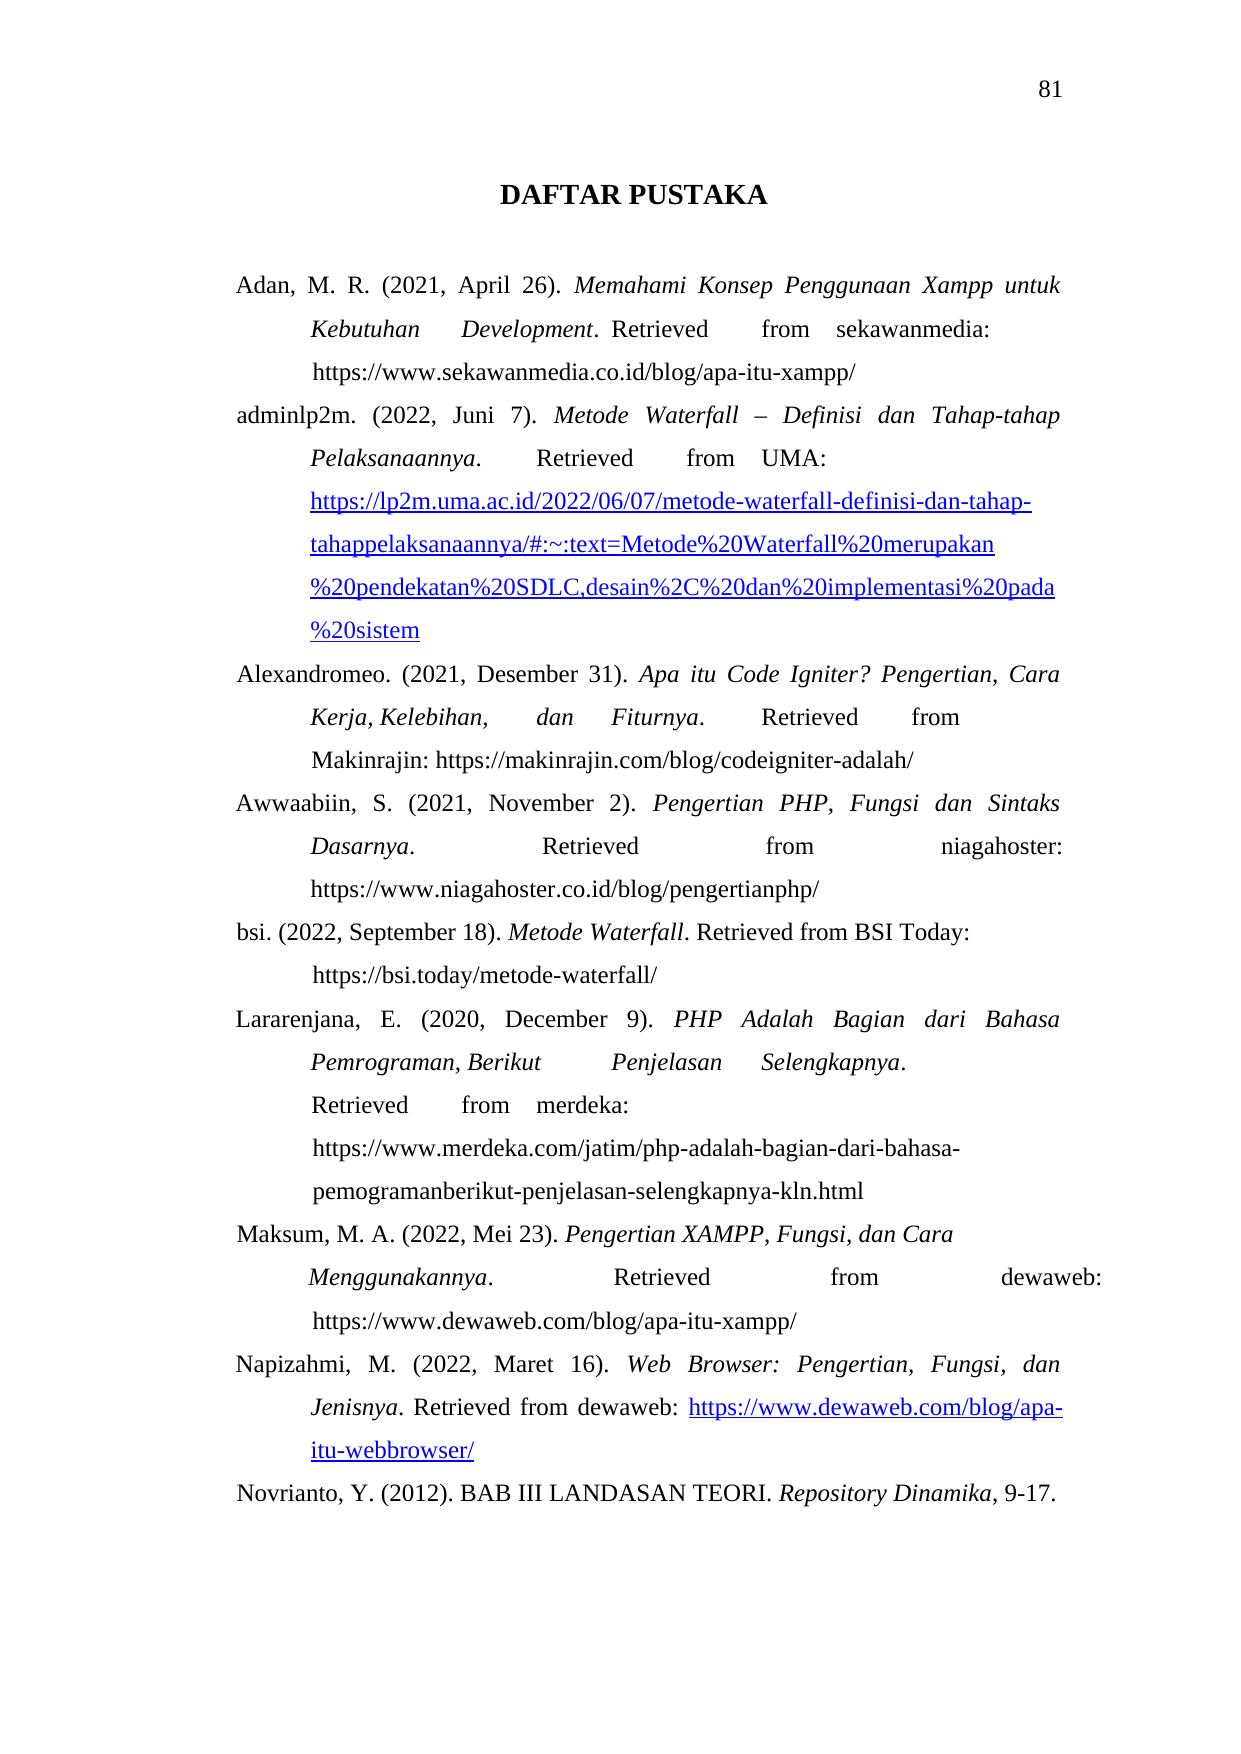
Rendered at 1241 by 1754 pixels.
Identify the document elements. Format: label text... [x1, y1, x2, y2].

text Novrianto, Y. (2012). BAB III LANDASAN TEORI. Repository Dinamika, 9-17. [236, 1478, 1063, 1507]
text Alexandromeo. (2021, Desember 31). Apa itu Code Igniter? Pengertian, Cara Kerja, Kelebihan, dan Fiturnya. Retrieved from Makinrajin: https://makinrajin.com/blog/codeigniter-adalah/ [236, 659, 1063, 774]
text adminlp2m. (2022, Juni 7). Metode Waterfall – Definisi dan Tahap-tahap Pelaksanaannya. Retrieved from UMA: https://lp2m.uma.ac.id/2022/06/07/metode-waterfall-definisi-dan-tahap-tahappelaksanaannya/#:~:text=Metode%20Waterfall%20merupakan%20pendekatan%20SDLC,desain%2C%20dan%20implementasi%20pada%20sistem [236, 400, 1063, 644]
text https://www.sekawanmedia.co.id/blog/apa-itu-xampp/ [312, 357, 1063, 386]
text Lararenjana, E. (2020, December 9). PHP Adalah Bagian dari Bahasa Pemrograman, Berikut Penjelasan Selengkapnya. Retrieved from merdeka: [235, 1004, 1063, 1119]
text https://www.dewaweb.com/blog/apa-itu-xampp/ [312, 1306, 1063, 1334]
text Menggunakannya. Retrieved from dewaweb: [236, 1262, 1063, 1291]
text https://bsi.today/metode-waterfall/ [312, 961, 1063, 989]
text Napizahmi, M. (2022, Maret 16). Web Browser: Pengertian, Fungsi, dan Jenisnya. Retrieved from dewaweb: https://www.dewaweb.com/blog/apa-itu-webbrowser/ [235, 1349, 1063, 1464]
text Adan, M. R. (2021, April 26). Memahami Konsep Penggunaan Xampp untuk Kebutuhan Development. Retrieved from sekawanmedia: [235, 271, 1063, 342]
subtitle DAFTAR PUSTAKA [236, 177, 1063, 211]
text Maksum, M. A. (2022, Mei 23). Pengertian XAMPP, Fungsi, dan Cara [236, 1219, 1063, 1248]
text bsi. (2022, September 18). Metode Waterfall. Retrieved from BSI Today: [236, 917, 1063, 946]
text https://www.merdeka.com/jatim/php-adalah-bagian-dari-bahasa-pemogramanberikut-penjelasan-selengkapnya-kln.html [312, 1133, 1063, 1205]
text Awwaabiin, S. (2021, November 2). Pengertian PHP, Fungsi dan Sintaks Dasarnya. Retrieved from niagahoster: https://www.niagahoster.co.id/blog/pengertianphp/ [235, 788, 1063, 903]
